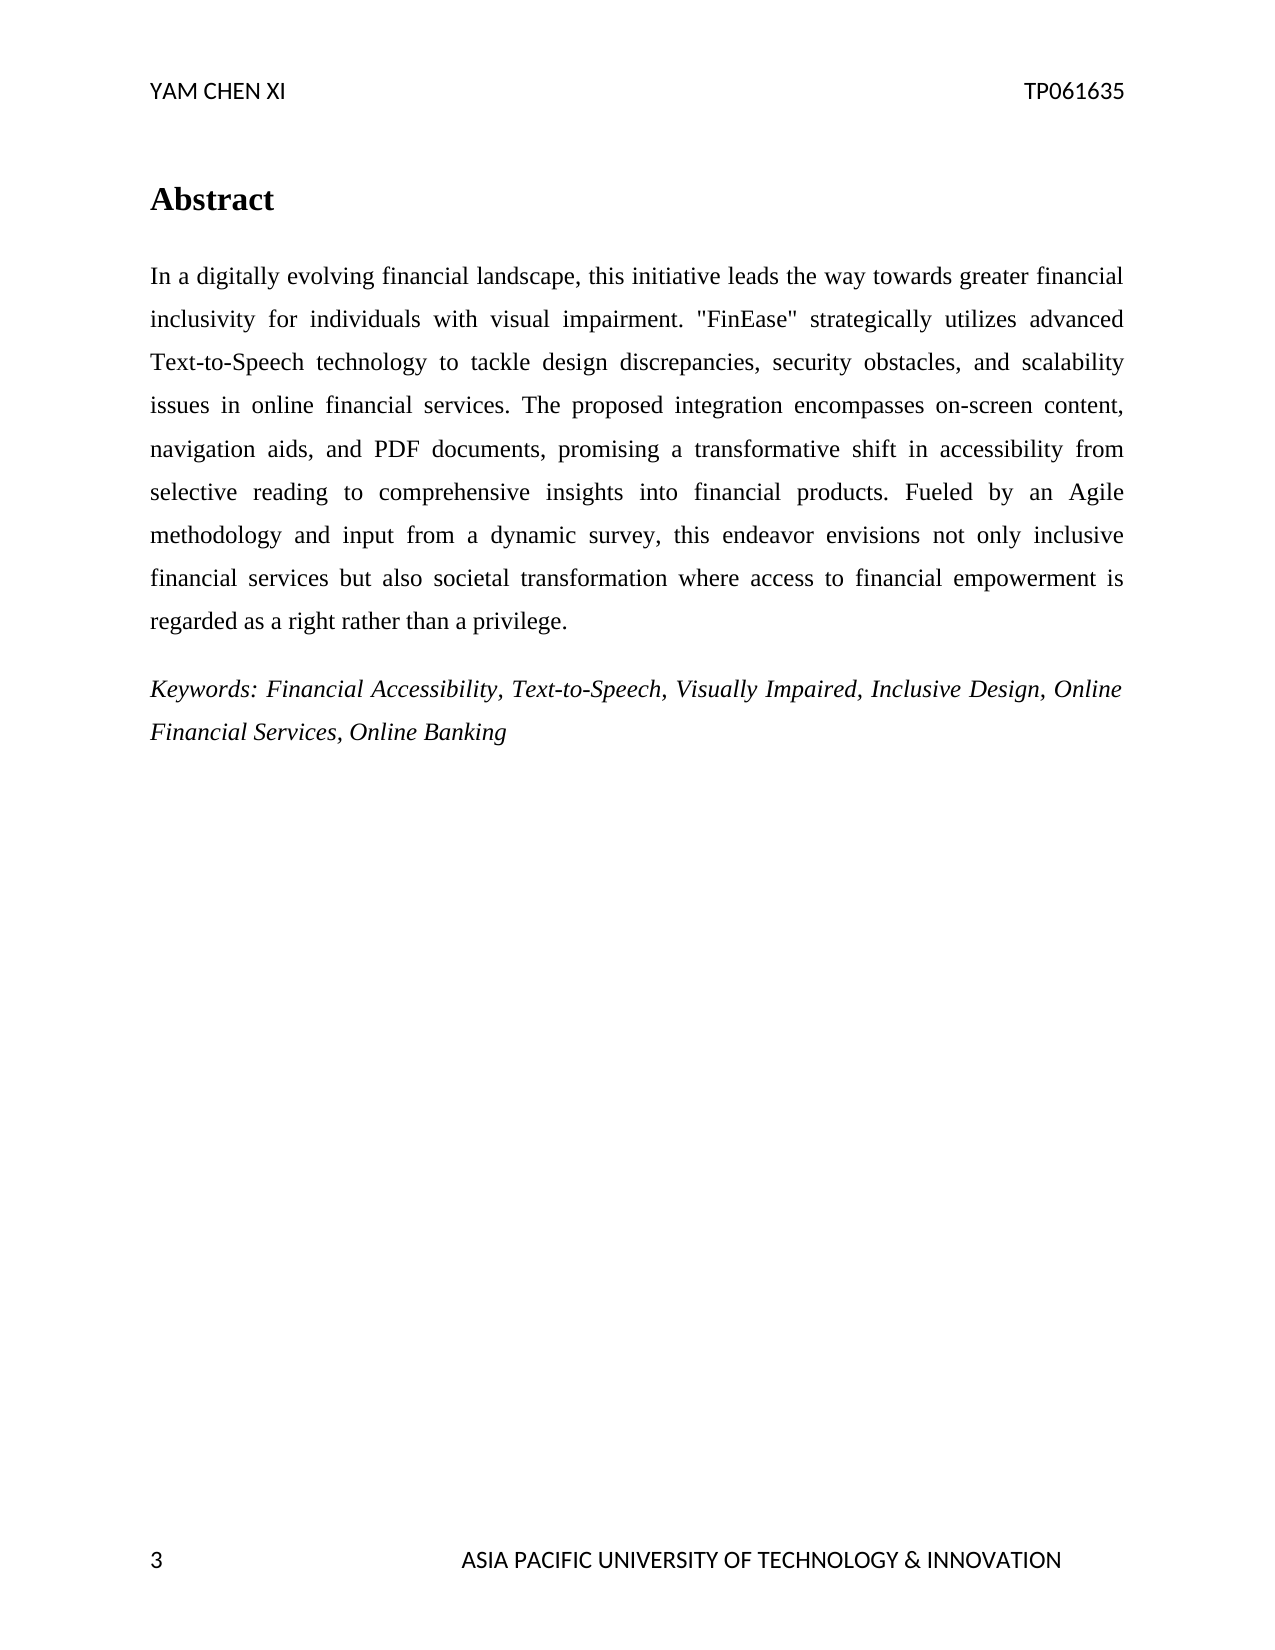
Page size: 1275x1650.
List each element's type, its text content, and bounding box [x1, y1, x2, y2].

subtitle Abstract [150, 179, 1125, 217]
text Keywords: Financial Accessibility, Text-to-Speech, Visually Impaired, Inclusive Design, Online Financial Services, Online Banking [150, 674, 1125, 746]
text In a digitally evolving financial landscape, this initiative leads the way towards greater financial inclusivity for individuals with visual impairment. "FinEase" strategically utilizes advanced Text-to-Speech technology to tackle design discrepancies, security obstacles, and scalability issues in online financial services. The proposed integration encompasses on-screen content, navigation aids, and PDF documents, promising a transformative shift in accessibility from selective reading to comprehensive insights into financial products. Fueled by an Agile methodology and input from a dynamic survey, this endeavor envisions not only inclusive financial services but also societal transformation where access to financial empowerment is regarded as a right rather than a privilege. [150, 261, 1125, 635]
